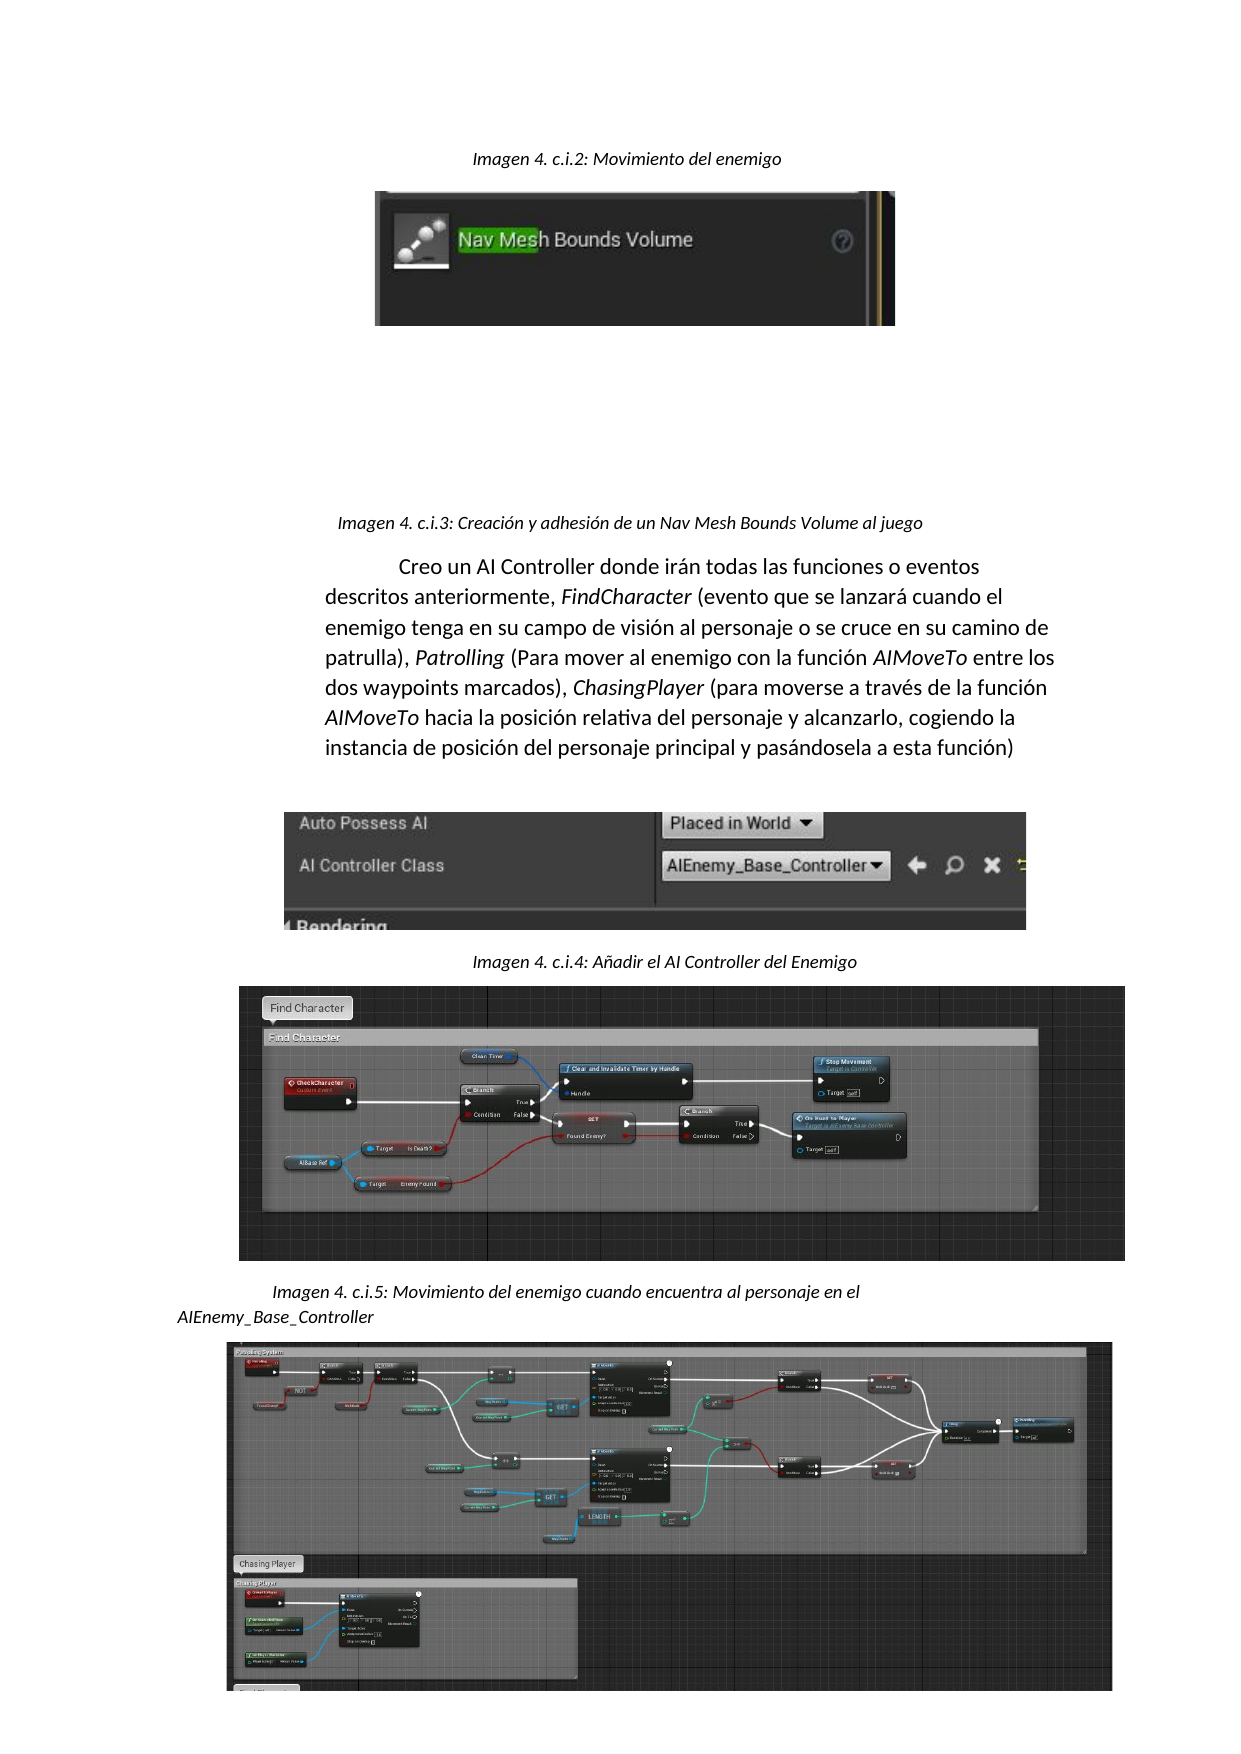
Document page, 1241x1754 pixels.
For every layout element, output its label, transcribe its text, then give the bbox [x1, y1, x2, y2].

text Creo un AI Controller donde irán todas las funciones o eventos descritos anteriormente, FindCharacter (evento que se lanzará cuando el enemigo tenga en su campo de visión al personaje o se cruce en su camino de patrulla), Patrolling (Para mover al enemigo con la función AIMoveTo entre los dos waypoints marcados), ChasingPlayer (para moverse a través de la función AIMoveTo hacia la posición relativa del personaje y alcanzarlo, cogiendo la instancia de posición del personaje principal y pasándosela a esta función) [325, 552, 1063, 762]
text Imagen 4. c.i.4: Añadir el AI Controller del Enemigo [398, 869, 1063, 973]
picture [239, 986, 1125, 1261]
picture [374, 191, 896, 326]
text Imagen 4. c.i.3: Creación y adhesión de un Nav Mesh Bounds Volume al juego [325, 511, 1063, 534]
picture [226, 1342, 1113, 1691]
picture [284, 812, 1027, 930]
text Imagen 4. c.i.2: Movimiento del enemigo [398, 148, 1063, 171]
